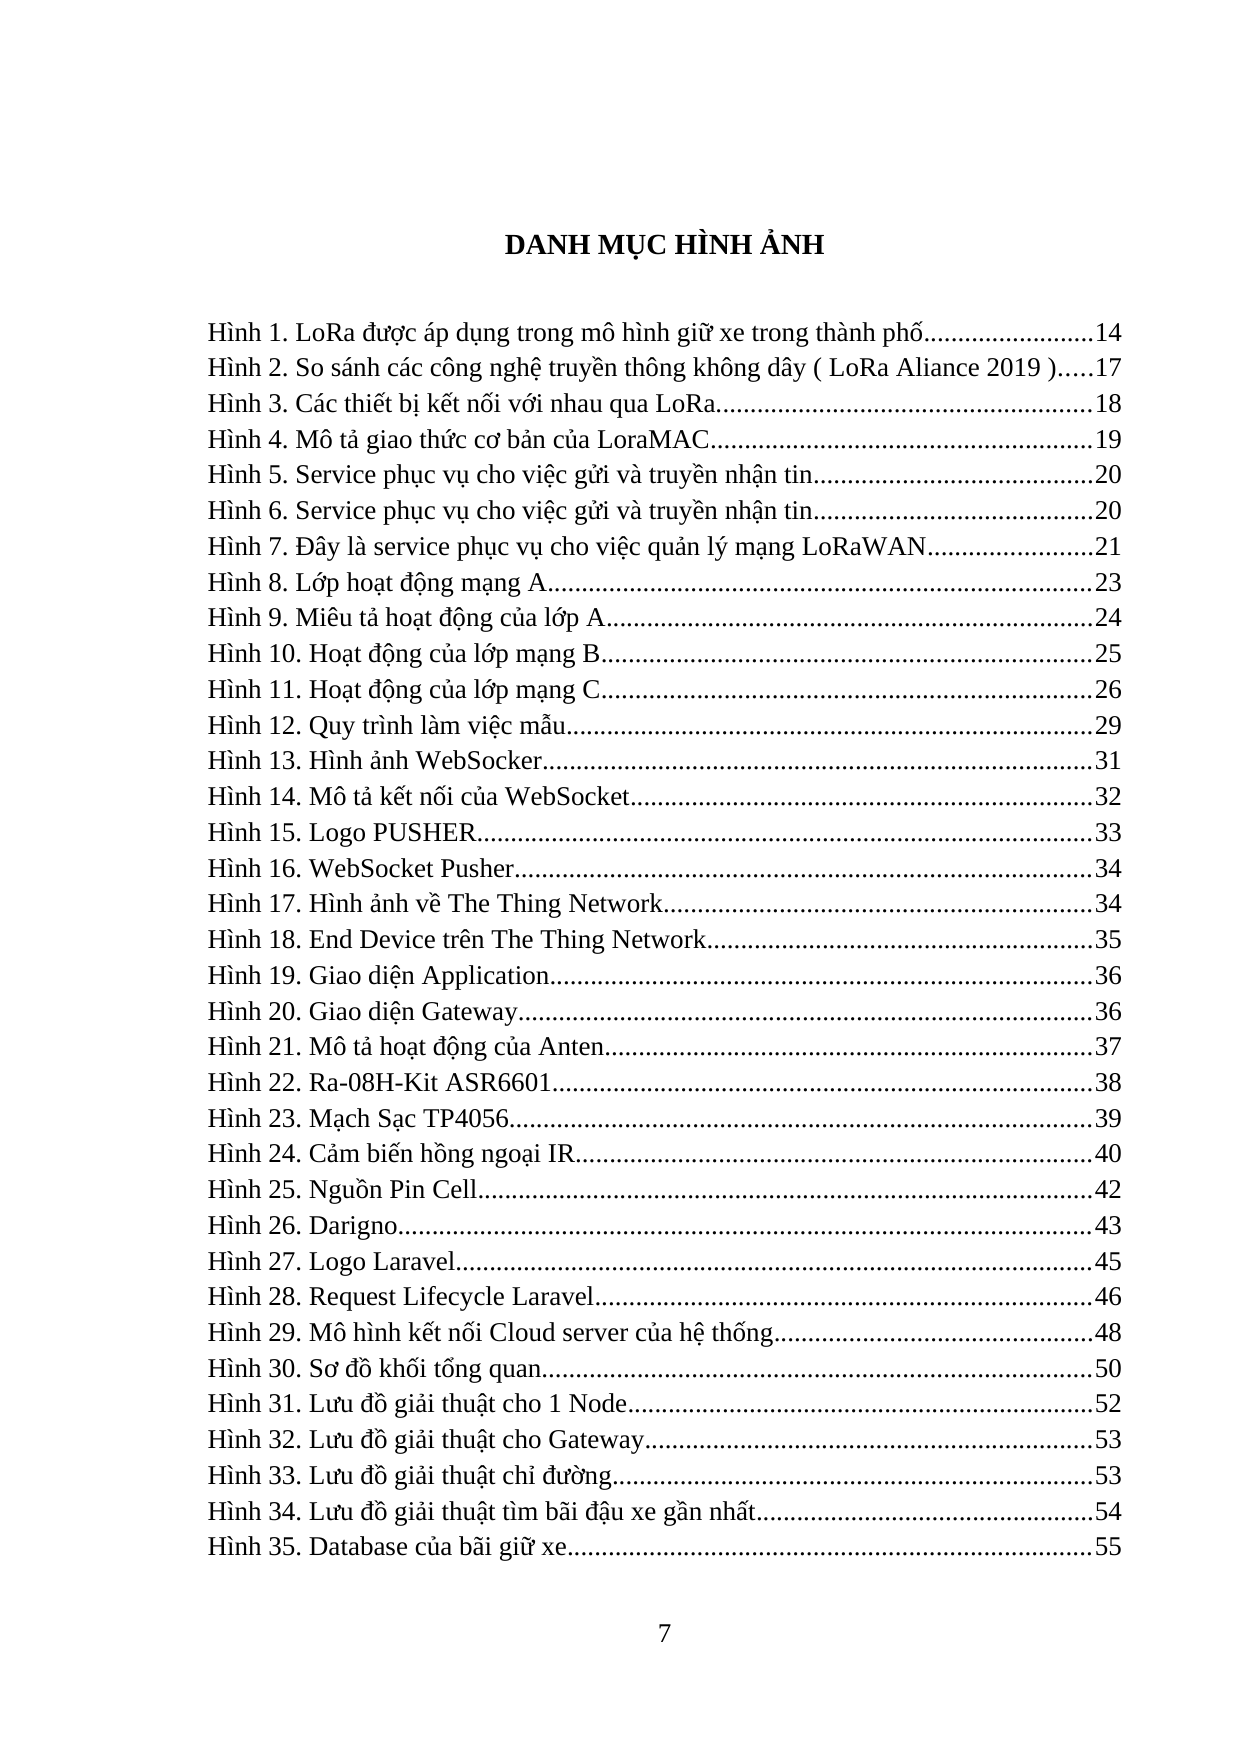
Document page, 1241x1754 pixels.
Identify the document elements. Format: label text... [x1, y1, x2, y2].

text Hình 11. Hoạt động của lớp mạng C 26 [207, 673, 1122, 704]
text Hình 34. Lưu đồ giải thuật tìm bãi đậu xe gần nhất 54 [207, 1495, 1122, 1526]
text Hình 9. Miêu tả hoạt động của lớp A 24 [207, 602, 1122, 633]
text Hình 6. Service phục vụ cho việc gửi và truyền nhận tin 20 [207, 494, 1122, 526]
text Hình 22. Ra-08H-Kit ASR6601 38 [207, 1066, 1122, 1097]
text Hình 25. Nguồn Pin Cell 42 [207, 1173, 1122, 1204]
text Hình 19. Giao diện Application 36 [207, 959, 1122, 990]
text Hình 27. Logo Laravel 45 [207, 1245, 1122, 1276]
text Hình 31. Lưu đồ giải thuật cho 1 Node 52 [207, 1388, 1122, 1419]
text Hình 32. Lưu đồ giải thuật cho Gateway 53 [207, 1423, 1122, 1454]
text Hình 3. Các thiết bị kết nối với nhau qua LoRa. 18 [207, 387, 1122, 418]
text Hình 1. LoRa được áp dụng trong mô hình giữ xe trong thành phố 14 [207, 316, 1122, 347]
text Hình 12. Quy trình làm việc mẫu 29 [207, 709, 1122, 740]
text Hình 10. Hoạt động của lớp mạng B 25 [207, 637, 1122, 668]
text Hình 21. Mô tả hoạt động của Anten 37 [207, 1030, 1122, 1061]
text Hình 16. WebSocket Pusher 34 [207, 852, 1122, 883]
text Hình 26. Darigno 43 [207, 1209, 1122, 1240]
text Hình 2. So sánh các công nghệ truyền thông không dây ( LoRa Aliance 2019 ) 17 [207, 351, 1122, 383]
text Hình 13. Hình ảnh WebSocker 31 [207, 744, 1122, 776]
text Hình 8. Lớp hoạt động mạng A 23 [207, 566, 1122, 597]
text Hình 28. Request Lifecycle Laravel 46 [207, 1280, 1122, 1312]
text Hình 14. Mô tả kết nối của WebSocket 32 [207, 780, 1122, 811]
subtitle DANH MỤC HÌNH ẢNH [207, 227, 1122, 261]
text Hình 7. Đây là service phục vụ cho việc quản lý mạng LoRaWAN 21 [207, 530, 1122, 561]
text Hình 29. Mô hình kết nối Cloud server của hệ thống 48 [207, 1316, 1122, 1347]
text Hình 24. Cảm biến hồng ngoại IR 40 [207, 1137, 1122, 1169]
text Hình 20. Giao diện Gateway 36 [207, 994, 1122, 1026]
text Hình 33. Lưu đồ giải thuật chỉ đường 53 [207, 1459, 1122, 1490]
text Hình 4. Mô tả giao thức cơ bản của LoraMAC 19 [207, 423, 1122, 454]
text Hình 5. Service phục vụ cho việc gửi và truyền nhận tin 20 [207, 459, 1122, 490]
text Hình 23. Mạch Sạc TP4056 39 [207, 1102, 1122, 1133]
text Hình 18. End Device trên The Thing Network 35 [207, 923, 1122, 954]
text Hình 30. Sơ đồ khối tổng quan 50 [207, 1352, 1122, 1383]
text Hình 15. Logo PUSHER 33 [207, 816, 1122, 847]
text Hình 17. Hình ảnh về The Thing Network 34 [207, 887, 1122, 918]
text Hình 35. Database của bãi giữ xe 55 [207, 1531, 1122, 1562]
